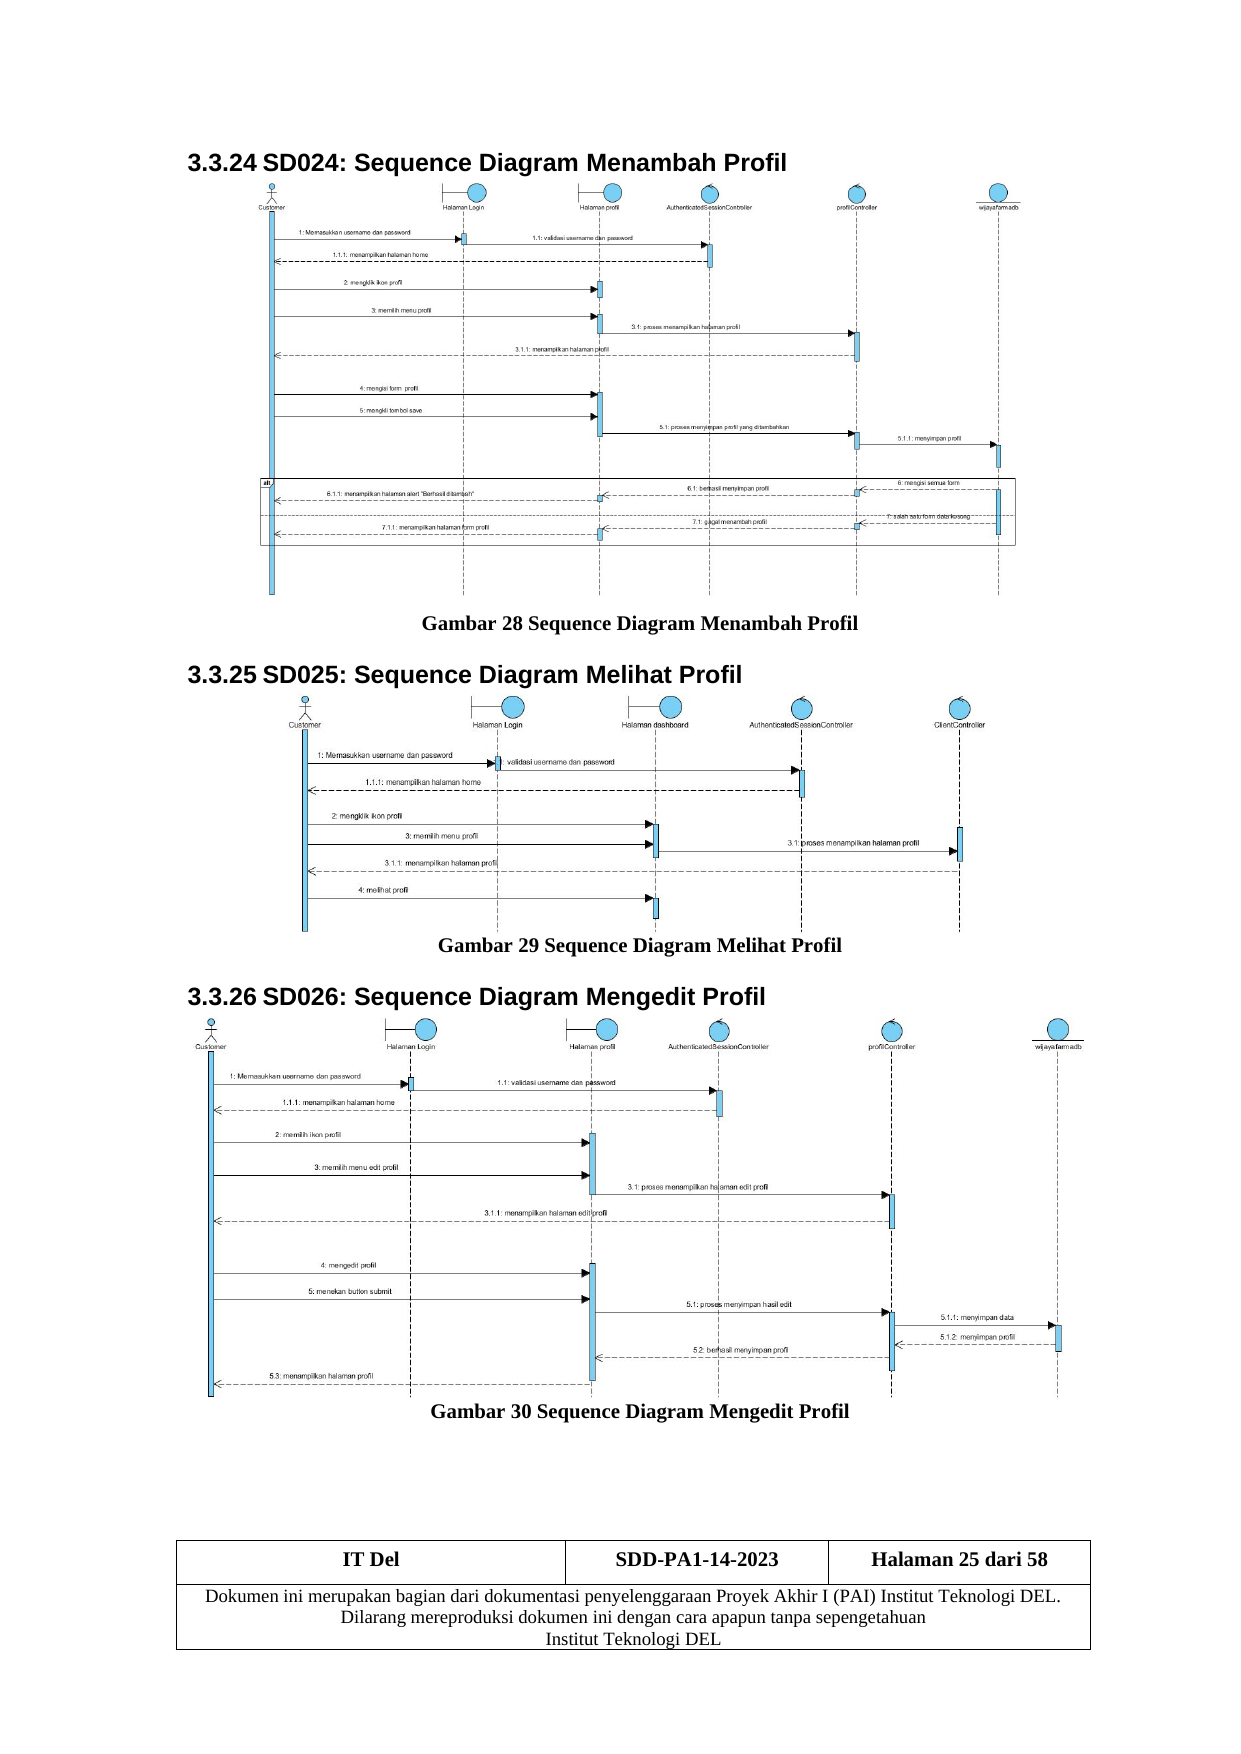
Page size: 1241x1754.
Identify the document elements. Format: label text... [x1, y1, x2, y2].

picture [281, 694, 998, 934]
text Gambar 29 Sequence Diagram Melihat Profil [187, 933, 1092, 957]
text Gambar 28 Sequence Diagram Menambah Profil [187, 611, 1092, 635]
picture [252, 182, 1028, 597]
picture [187, 1017, 1093, 1399]
subtitle SD024: Sequence Diagram Menambah Profil [187, 148, 1092, 176]
subtitle SD025: Sequence Diagram Melihat Profil [187, 660, 1092, 688]
text Gambar 30 Sequence Diagram Mengedit Profil [187, 1399, 1092, 1423]
subtitle SD026: Sequence Diagram Mengedit Profil [187, 982, 1092, 1011]
